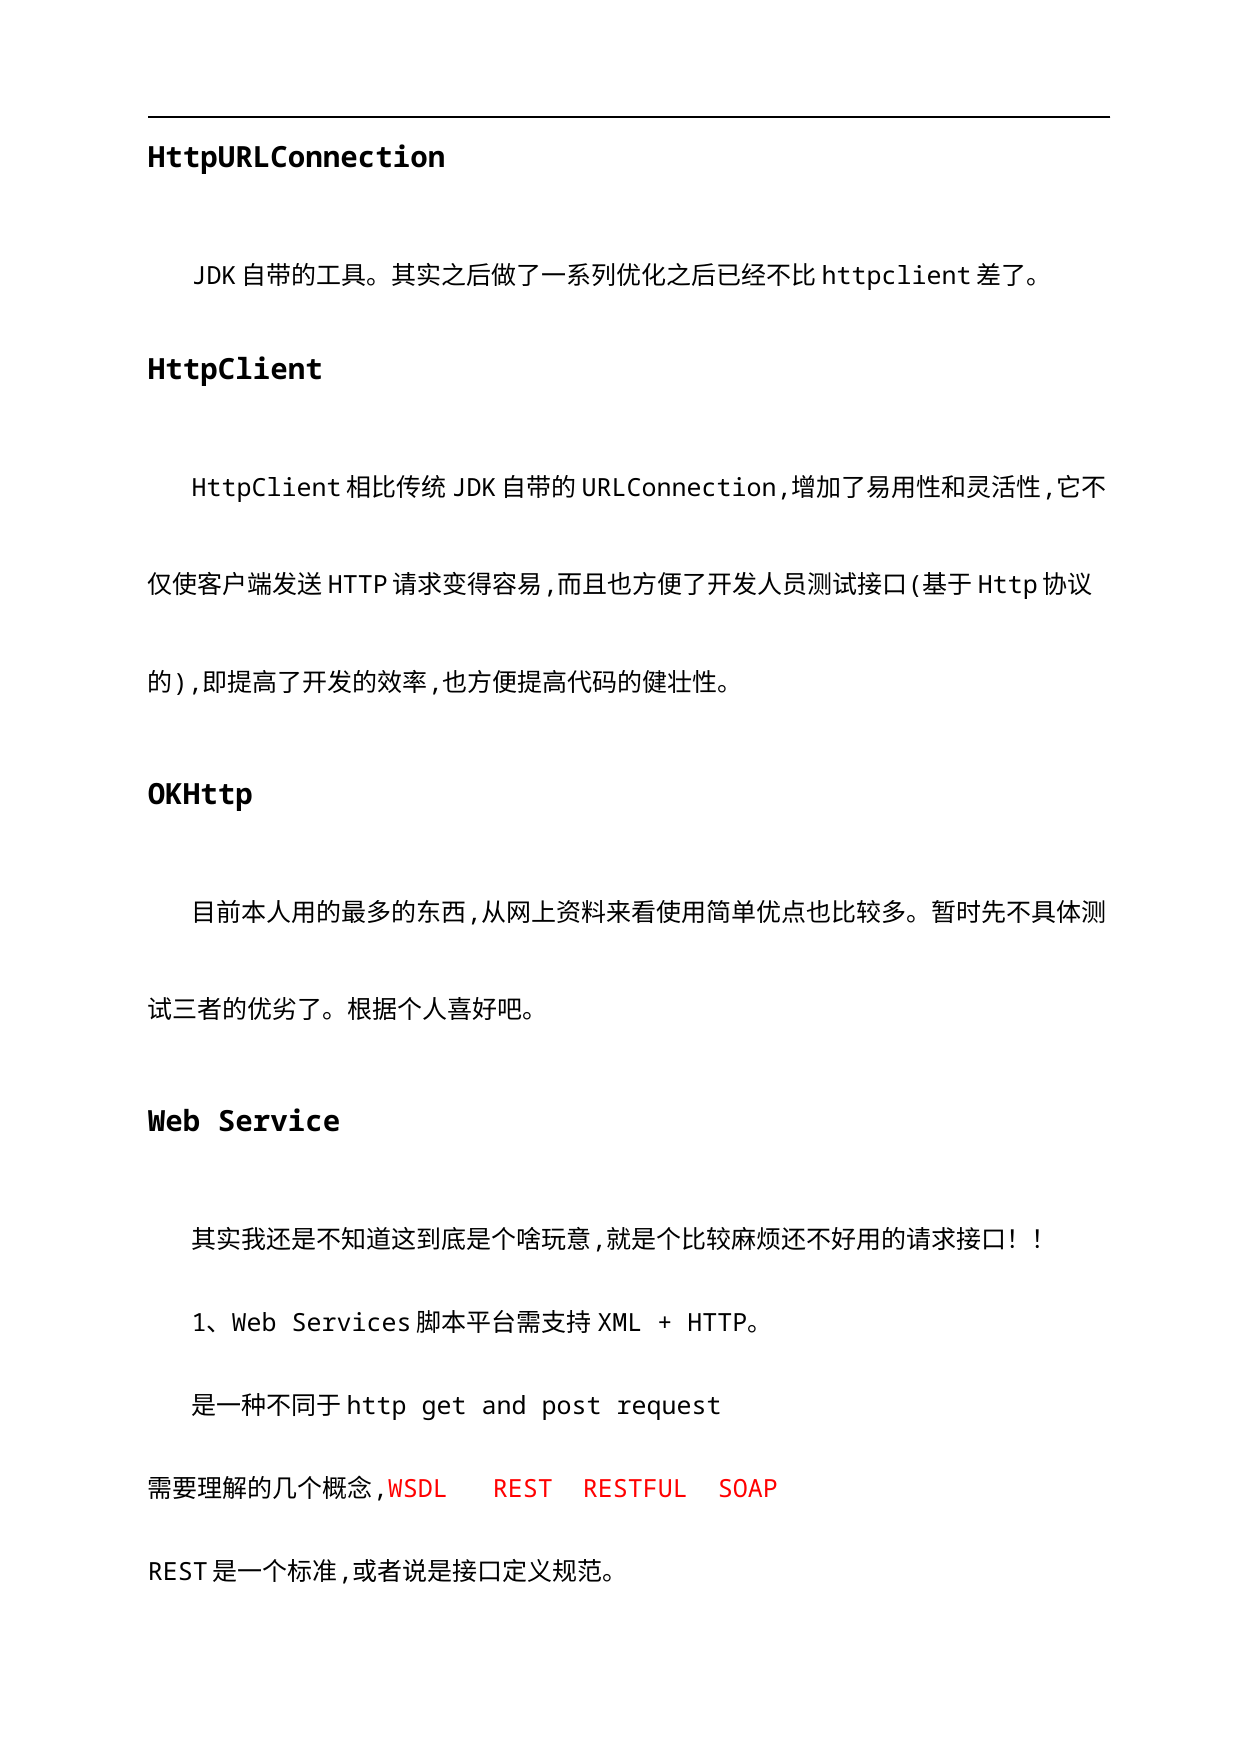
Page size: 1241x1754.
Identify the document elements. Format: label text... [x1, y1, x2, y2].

text 目前本人用的最多的东西,从网上资料来看使用简单优点也比较多。暂时先不具体测试三者的优劣了。根据个人喜好吧。 [148, 878, 1110, 1040]
text 其实我还是不知道这到底是个啥玩意,就是个比较麻烦还不好用的请求接口！！ [148, 1205, 1110, 1270]
text JDK自带的工具。其实之后做了一系列优化之后已经不比httpclient差了。 [148, 241, 1110, 306]
text 1、Web Services脚本平台需支持 XML + HTTP。 [148, 1288, 1110, 1353]
text REST是一个标准,或者说是接口定义规范。 [148, 1537, 1110, 1602]
subtitle OKHttp [148, 760, 1110, 825]
text 是一种不同于http get and post request [148, 1371, 1110, 1436]
text 需要理解的几个概念,WSDL REST RESTFUL SOAP [148, 1454, 1110, 1519]
text HttpClient相比传统JDK自带的URLConnection,增加了易用性和灵活性,它不仅使客户端发送HTTP请求变得容易,而且也方便了开发人员测试接口(基于Http协议的),即提高了开发的效率,也方便提高代码的健壮性。 [148, 453, 1110, 713]
subtitle HttpURLConnection [148, 124, 1110, 189]
subtitle HttpClient [148, 336, 1110, 401]
subtitle Web Service [148, 1087, 1110, 1152]
